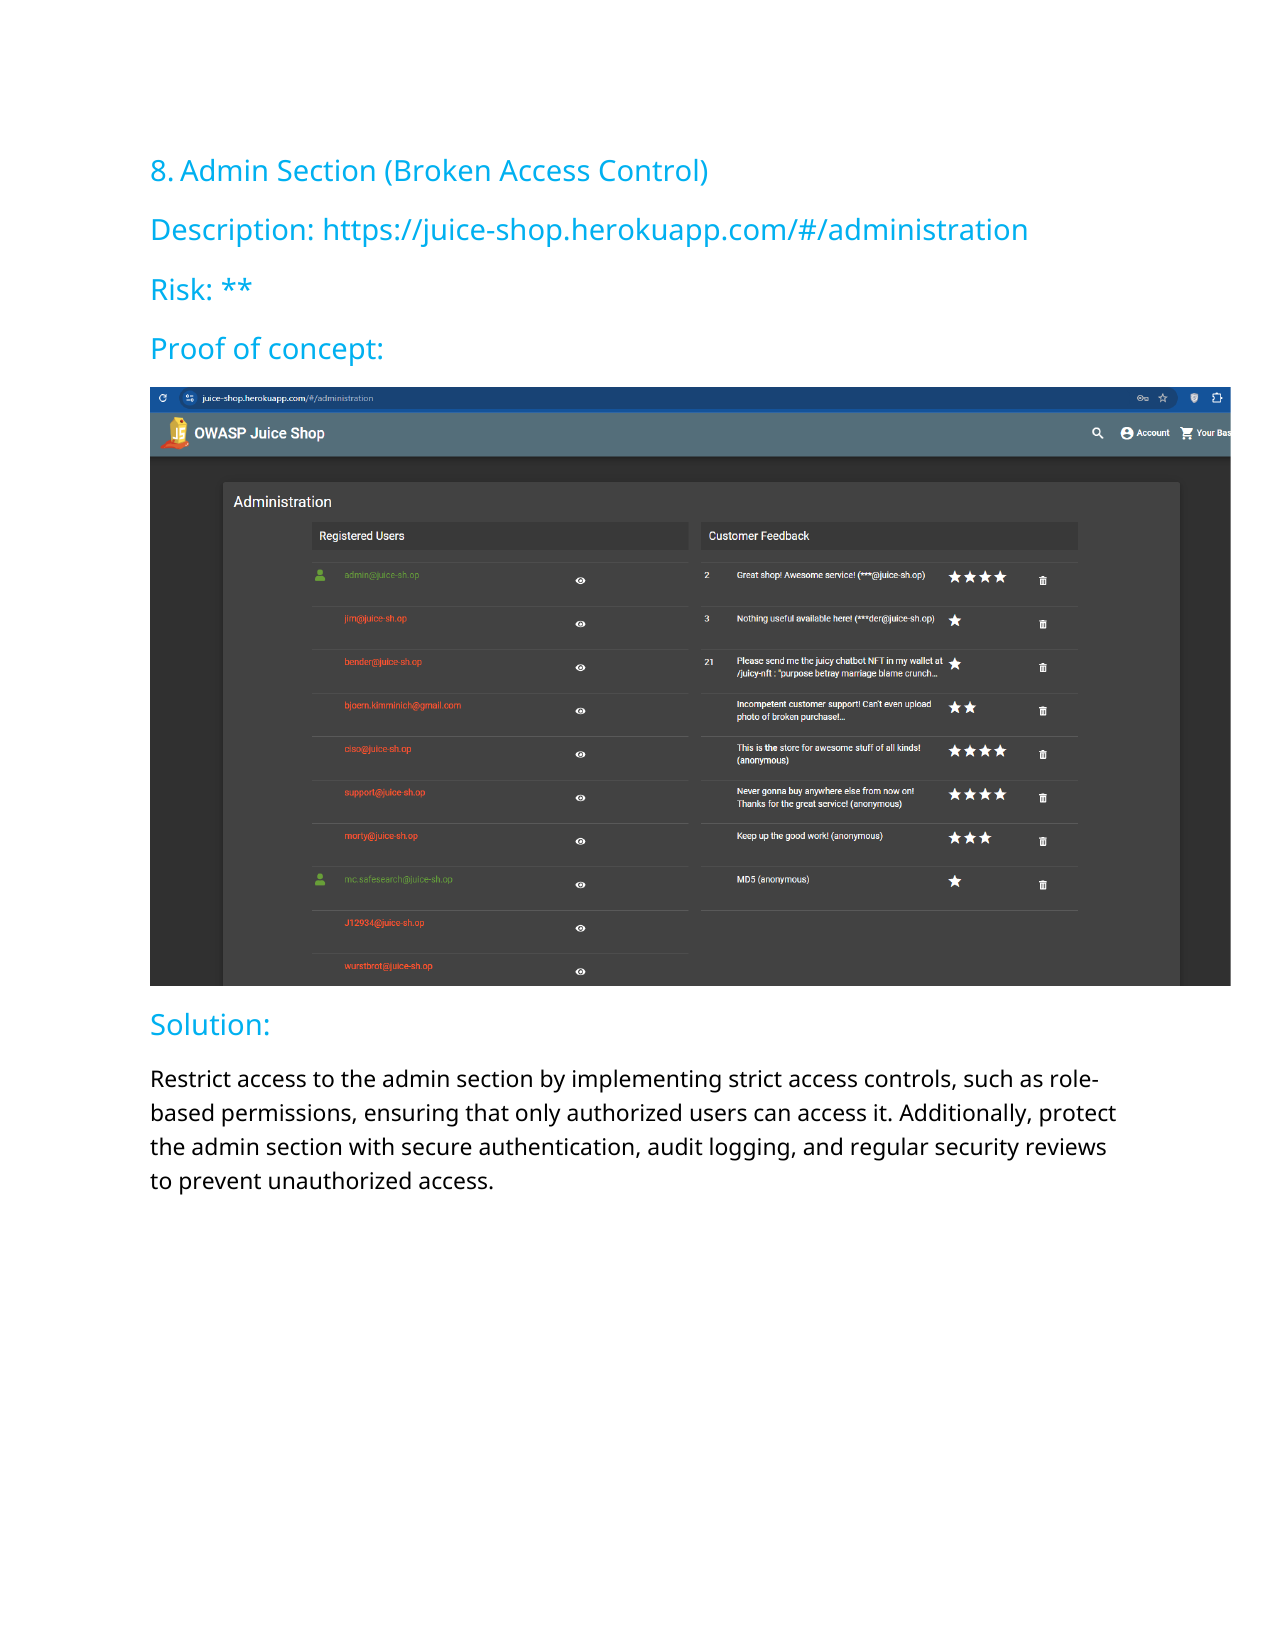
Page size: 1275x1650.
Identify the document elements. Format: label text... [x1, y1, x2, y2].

text Solution: [150, 1004, 1125, 1044]
picture [150, 387, 1231, 986]
text Description: https://juice-shop.herokuapp.com/#/administration [150, 209, 1125, 249]
text Proof of concept: [150, 328, 1125, 368]
text Risk: ** [150, 269, 1125, 309]
text Restrict access to the admin section by implementing strict access controls, such as role-based permissions, ensuring that only authorized users can access it. Additionally, protect the admin section with secure authentication, audit logging, and regular security reviews to prevent unauthorized access. [150, 1063, 1125, 1196]
text 8. Admin Section (Broken Access Control) [150, 150, 1125, 190]
